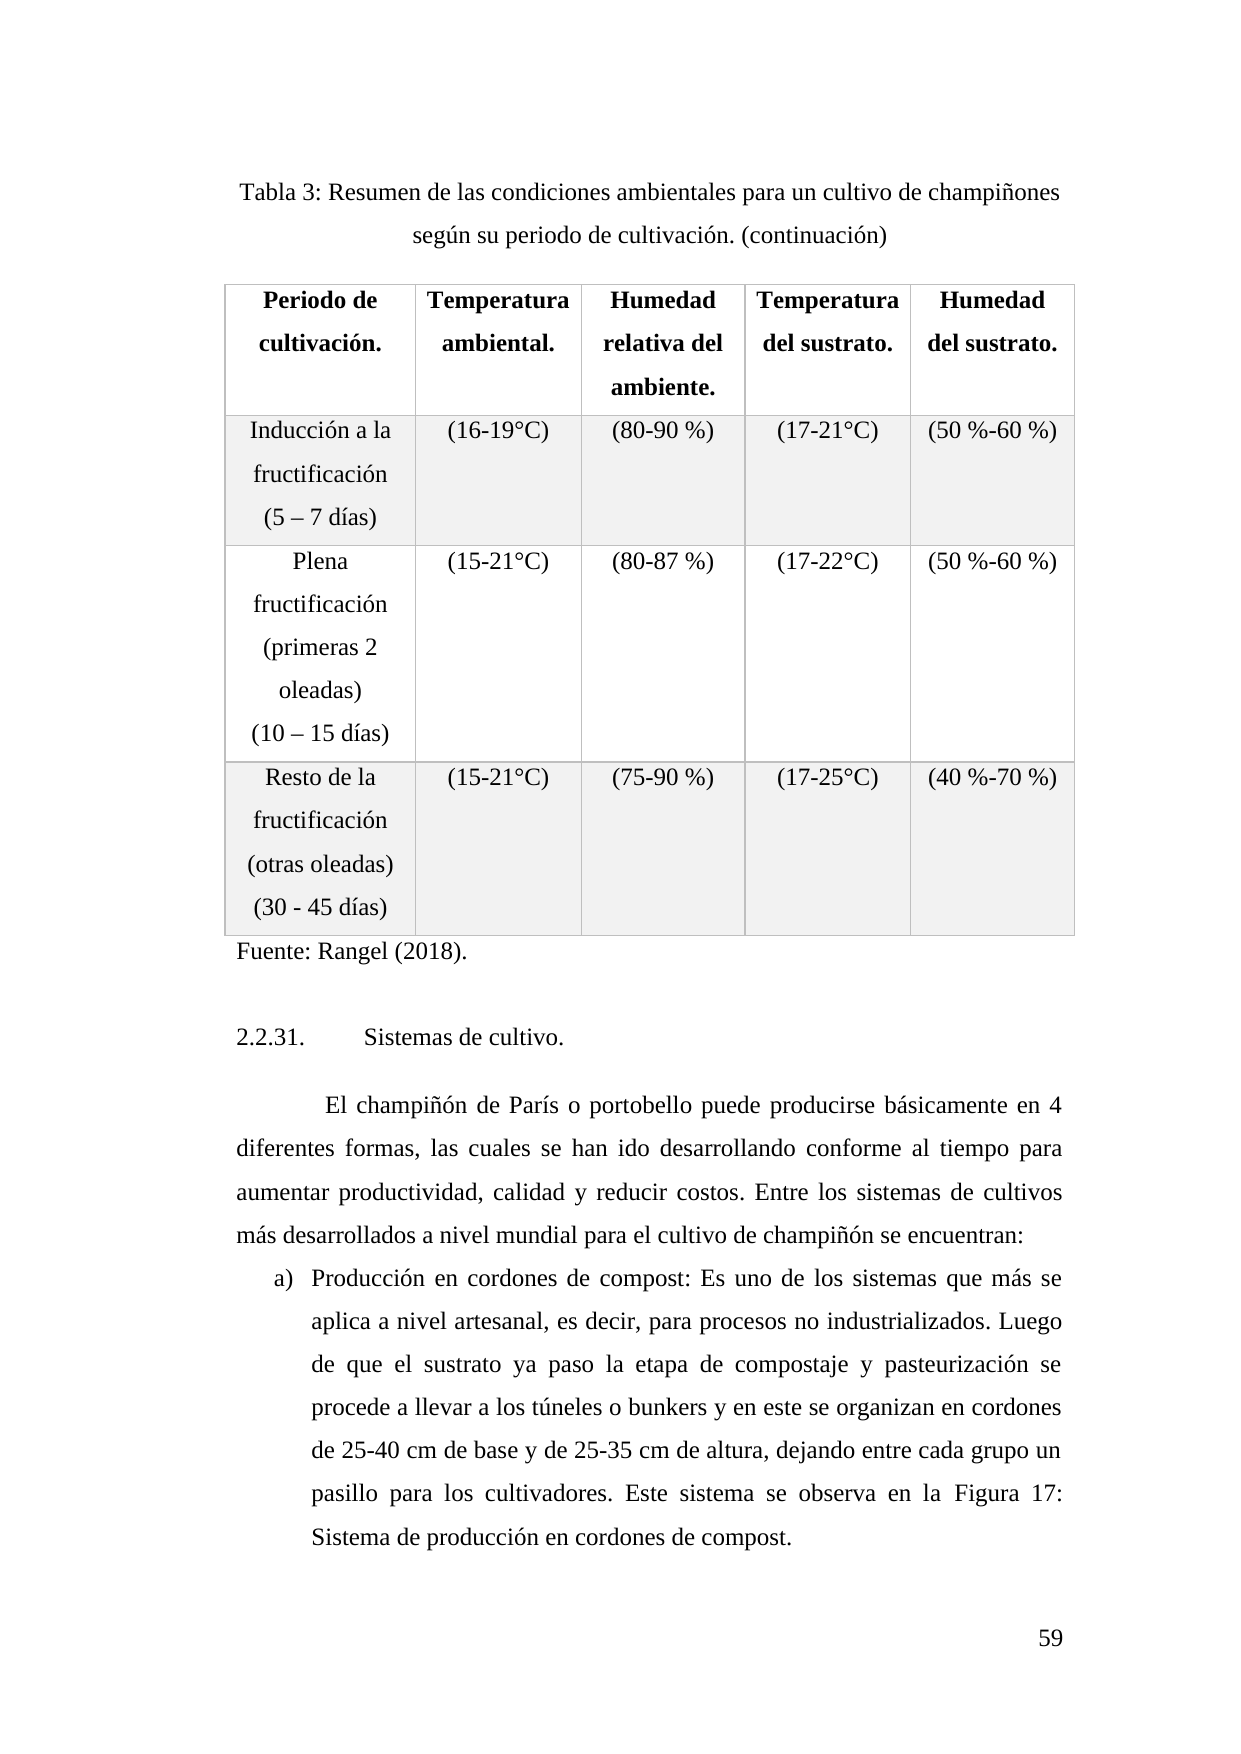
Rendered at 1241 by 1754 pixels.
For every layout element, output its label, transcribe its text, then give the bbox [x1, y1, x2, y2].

table_cell (75-90 %) [582, 763, 744, 935]
table_header Periodo de cultivación. [226, 285, 415, 414]
table_cell (17-22°C) [746, 546, 910, 761]
text El champiñón de París o portobello puede producirse básicamente en 4 diferentes formas, las cuales se han ido desarrollando conforme al tiempo para aumentar productividad, calidad y reducir costos. Entre los sistemas de cultivos más desarrollados a nivel mundial para el cultivo de champiñón se encuentran: [236, 1090, 1063, 1248]
text Fuente: Rangel (2018). [236, 936, 1063, 965]
table_cell Plena fructificación (primeras 2 oleadas) (10 – 15 días) [226, 546, 415, 761]
table_cell (80-90 %) [582, 416, 744, 545]
table_cell (16-19°C) [416, 416, 581, 545]
table_cell (50 %-60 %) [911, 416, 1074, 545]
table_cell (17-21°C) [746, 416, 910, 545]
table_cell Inducción a la fructificación (5 – 7 días) [226, 416, 415, 545]
table_cell (17-25°C) [746, 763, 910, 935]
table_header Temperatura ambiental. [416, 285, 581, 414]
table_cell (15-21°C) [416, 546, 581, 761]
table_cell (40 %-70 %) [911, 763, 1074, 935]
table_header Humedad del sustrato. [911, 285, 1074, 414]
table_cell (80-87 %) [582, 546, 744, 761]
table_header Humedad relativa del ambiente. [582, 285, 744, 414]
table_cell (15-21°C) [416, 763, 581, 935]
list Producción en cordones de compost: Es uno de los sistemas que más se aplica a nivel artesanal, es decir, para procesos no industrializados. Luego de que el sustrato ya paso la etapa de compostaje y pasteurización se procede a llevar a los túneles o bunkers y en este se organizan en cordones de 25-40 cm de base y de 25-35 cm de altura, dejando entre cada grupo un pasillo para los cultivadores. Este sistema se observa en la Figura 17: Sistema de producción en cordones de compost. [274, 1263, 1063, 1550]
text Tabla 3: Resumen de las condiciones ambientales para un cultivo de champiñones según su periodo de cultivación. (continuación) [236, 177, 1063, 249]
subtitle Sistemas de cultivo. [236, 1022, 1063, 1051]
table_cell Resto de la fructificación (otras oleadas) (30 - 45 días) [226, 763, 415, 935]
table_cell (50 %-60 %) [911, 546, 1074, 761]
table_header Temperatura del sustrato. [746, 285, 910, 414]
